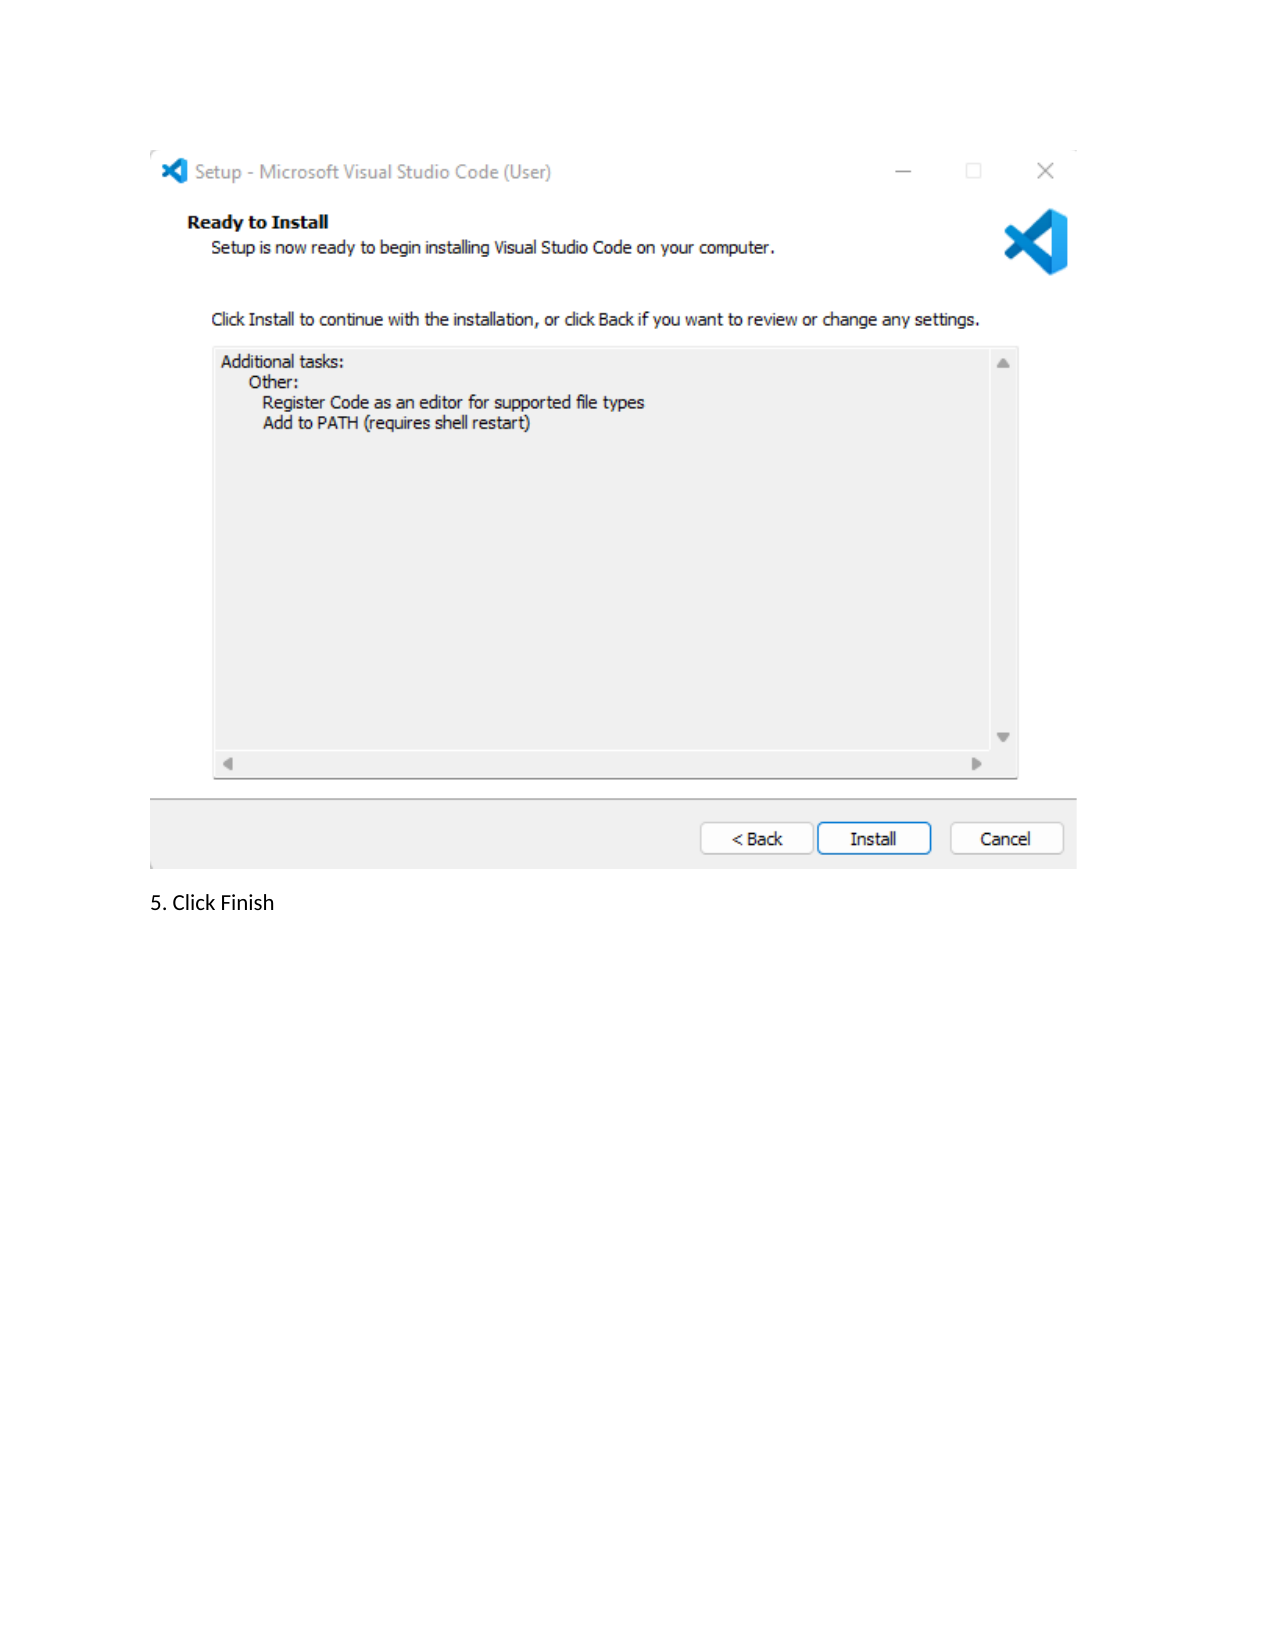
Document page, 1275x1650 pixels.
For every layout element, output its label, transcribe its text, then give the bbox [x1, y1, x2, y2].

picture [150, 150, 1077, 869]
text 5. Click Finish [150, 888, 1125, 916]
